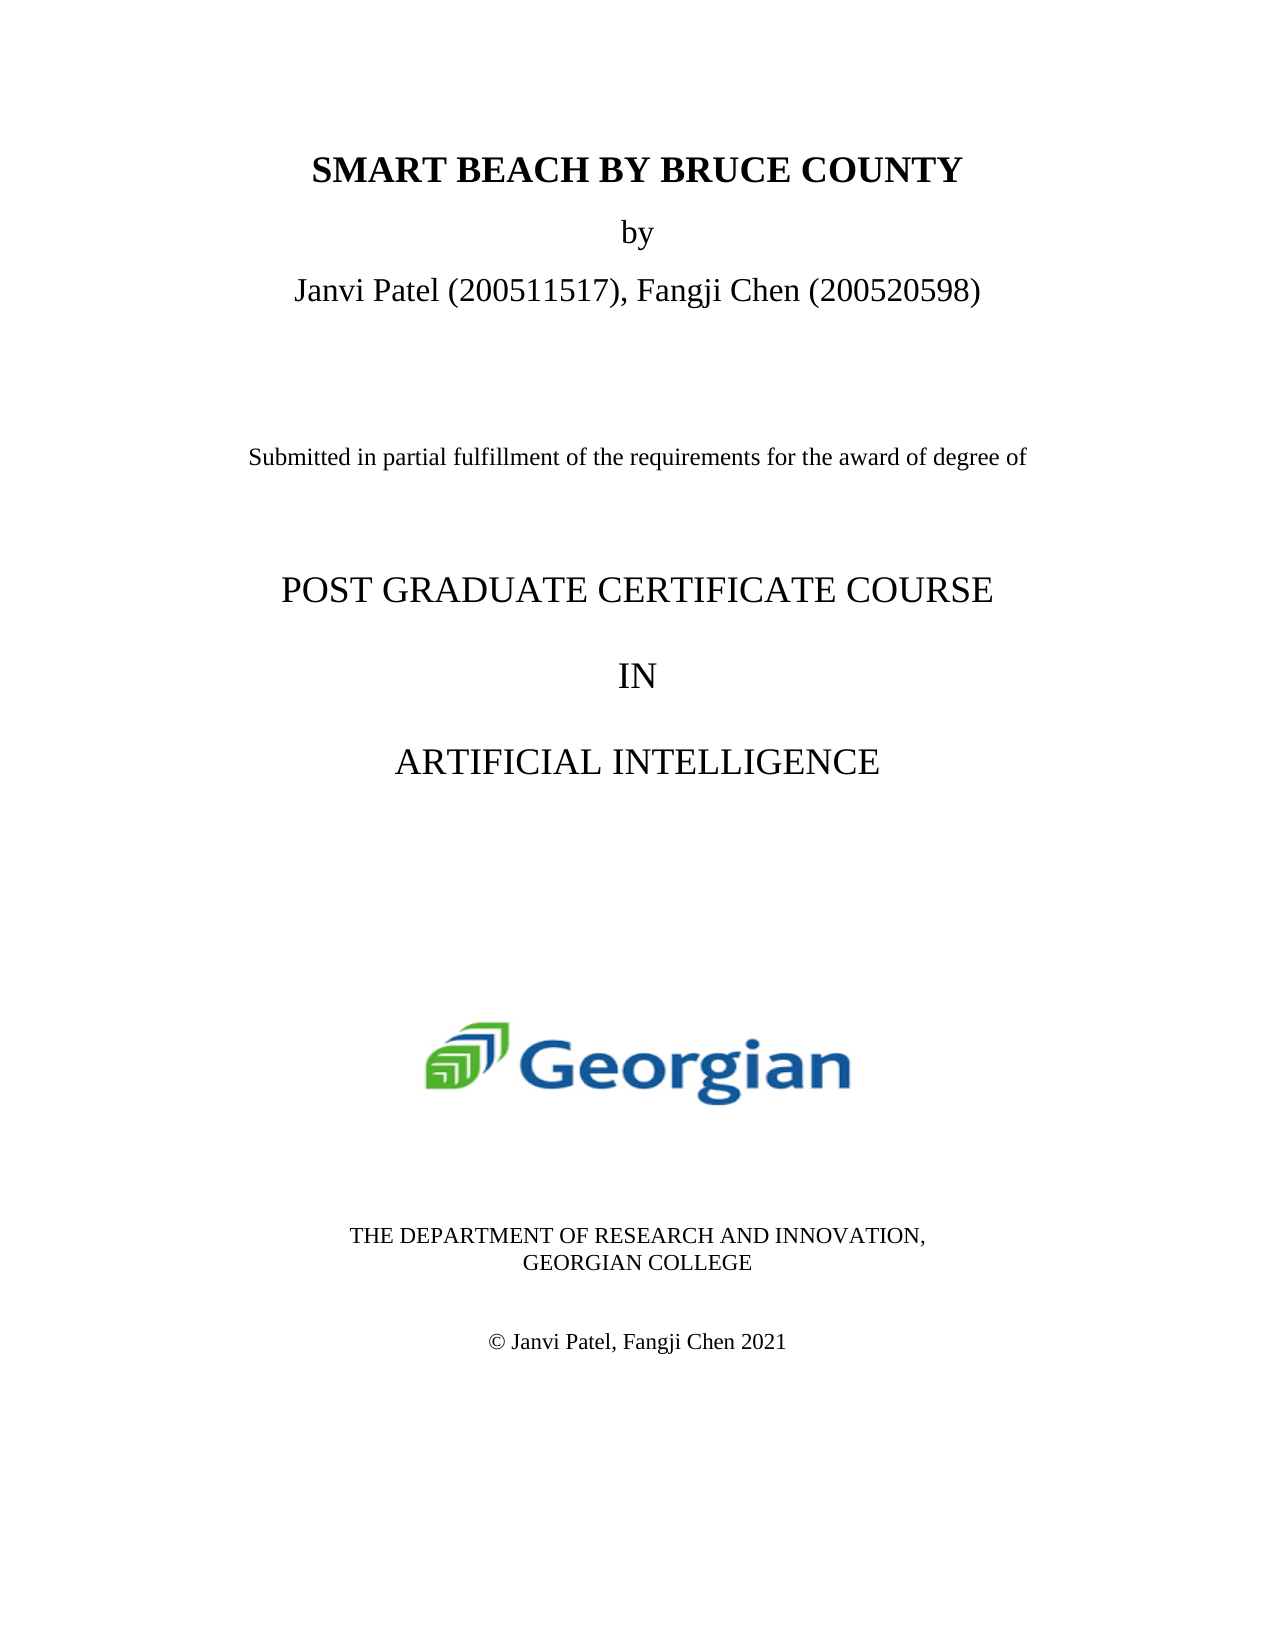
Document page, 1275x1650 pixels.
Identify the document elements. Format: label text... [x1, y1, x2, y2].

text ARTIFICIAL INTELLIGENCE [148, 739, 1127, 783]
text © Janvi Patel, Fangji Chen 2021 [148, 1328, 1127, 1354]
text Janvi Patel (200511517), Fangji Chen (200520598) [148, 270, 1127, 308]
text THE DEPARTMENT OF RESEARCH AND INNOVATION, [148, 1222, 1127, 1249]
text IN [148, 653, 1127, 696]
text POST GRADUATE CERTIFICATE COURSE [148, 567, 1127, 610]
text Submitted in partial fulfillment of the requirements for the award of degree of [148, 442, 1127, 471]
text by [148, 212, 1127, 251]
text GEORGIAN COLLEGE [148, 1249, 1127, 1275]
picture [400, 960, 876, 1168]
text SMART BEACH BY BRUCE COUNTY [148, 148, 1127, 191]
